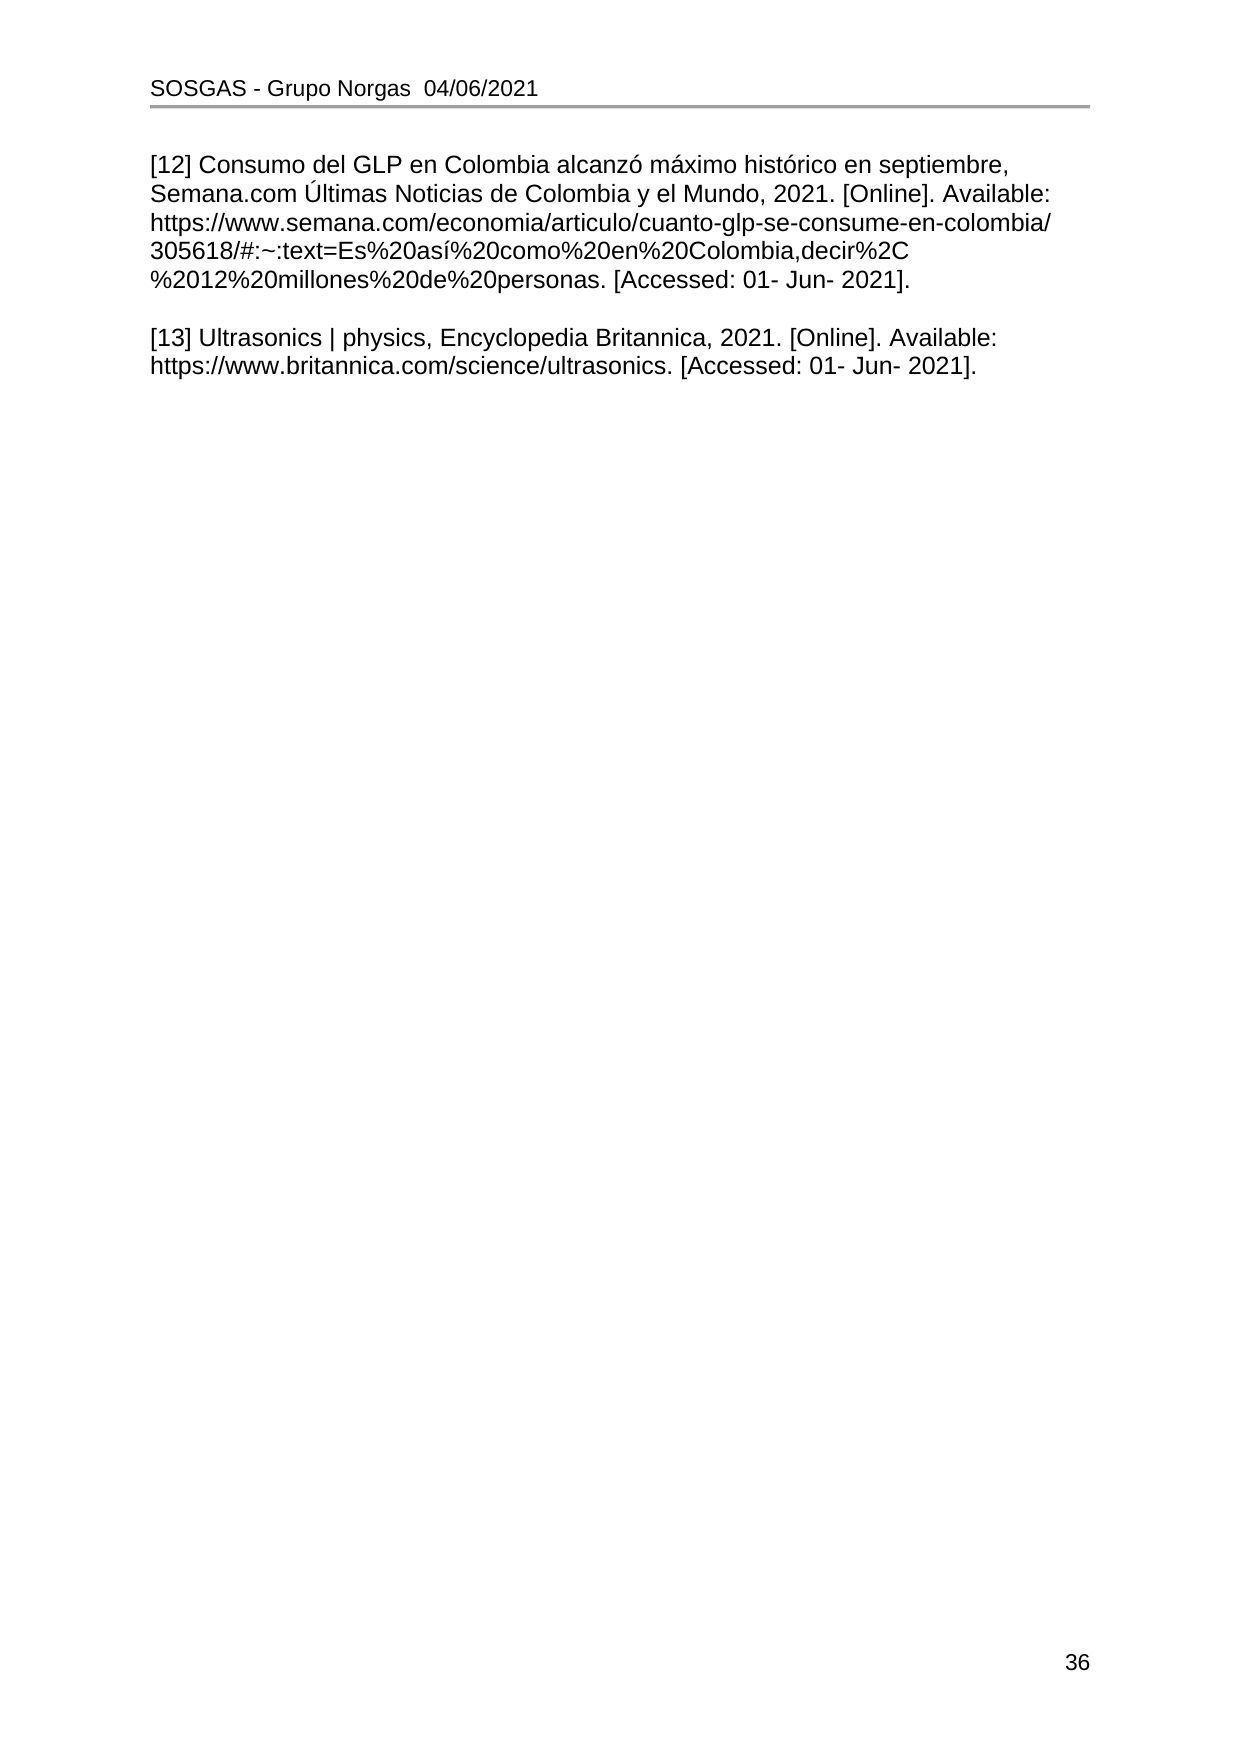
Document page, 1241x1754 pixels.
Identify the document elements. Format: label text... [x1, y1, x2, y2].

text [13] Ultrasonics | physics, Encyclopedia Britannica, 2021. [Online]. Available: https://www.britannica.com/science/ultrasonics. [Accessed: 01- Jun- 2021]. [150, 322, 1090, 380]
text [12] Consumo del GLP en Colombia alcanzó máximo histórico en septiembre, Semana.com Últimas Noticias de Colombia y el Mundo, 2021. [Online]. Available: https://www.semana.com/economia/articulo/cuanto-glp-se-consume-en-colombia/305618/#:~:text=Es%20así%20como%20en%20Colombia,decir%2C%2012%20millones%20de%20personas. [Accessed: 01- Jun- 2021]. [150, 150, 1090, 294]
